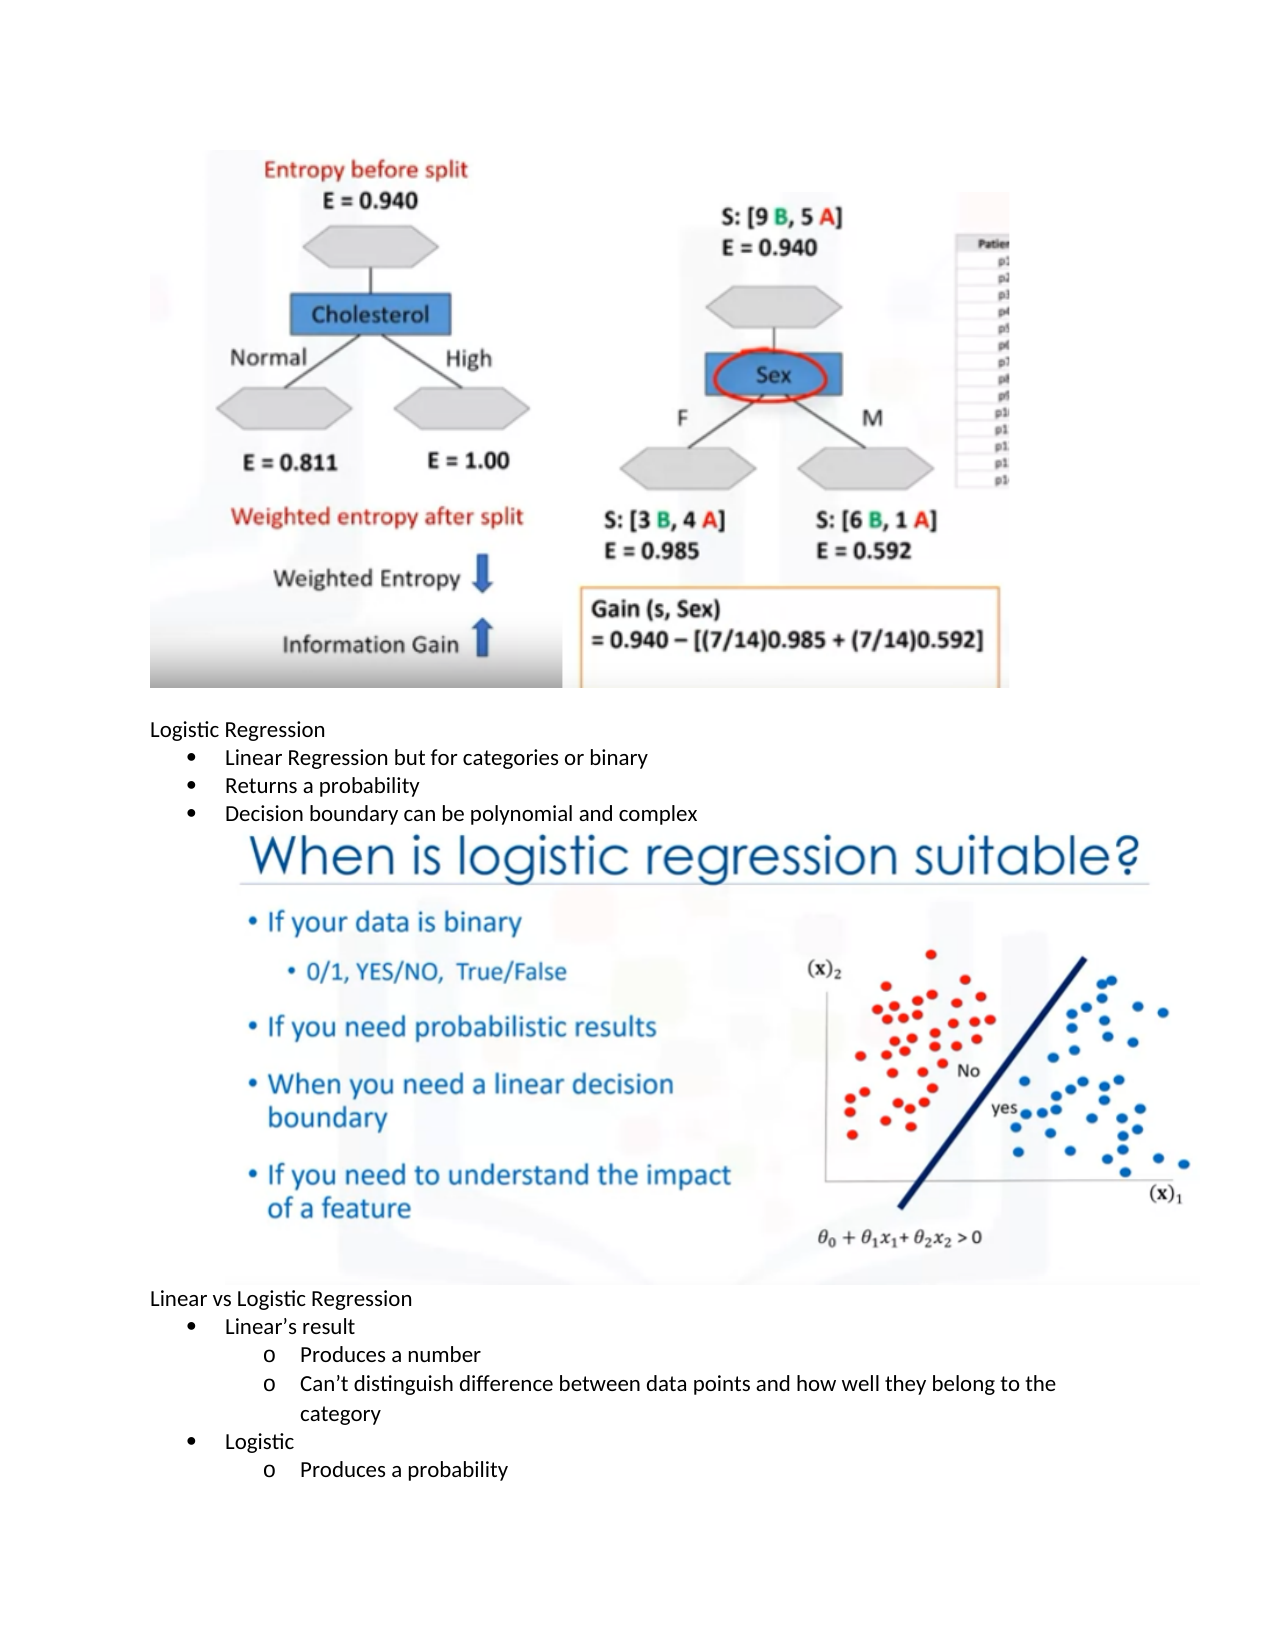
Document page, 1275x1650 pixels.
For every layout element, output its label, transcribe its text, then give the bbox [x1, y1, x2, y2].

picture [150, 150, 1010, 688]
list Returns a probability [187, 772, 1125, 799]
list Linear’s result [187, 1312, 1125, 1340]
list Linear Regression but for categories or binary [187, 743, 1125, 772]
list Can’t distinguish difference between data points and how well they belong to the category [262, 1369, 1125, 1427]
list Logistic [187, 1427, 1125, 1455]
text Logistic Regression [150, 716, 1125, 743]
picture [225, 827, 1200, 1285]
list Decision boundary can be polynomial and complex [187, 799, 1125, 828]
text Linear vs Logistic Regression [150, 1284, 1125, 1312]
list Produces a number [262, 1340, 1125, 1369]
list Produces a probability [262, 1455, 1125, 1484]
